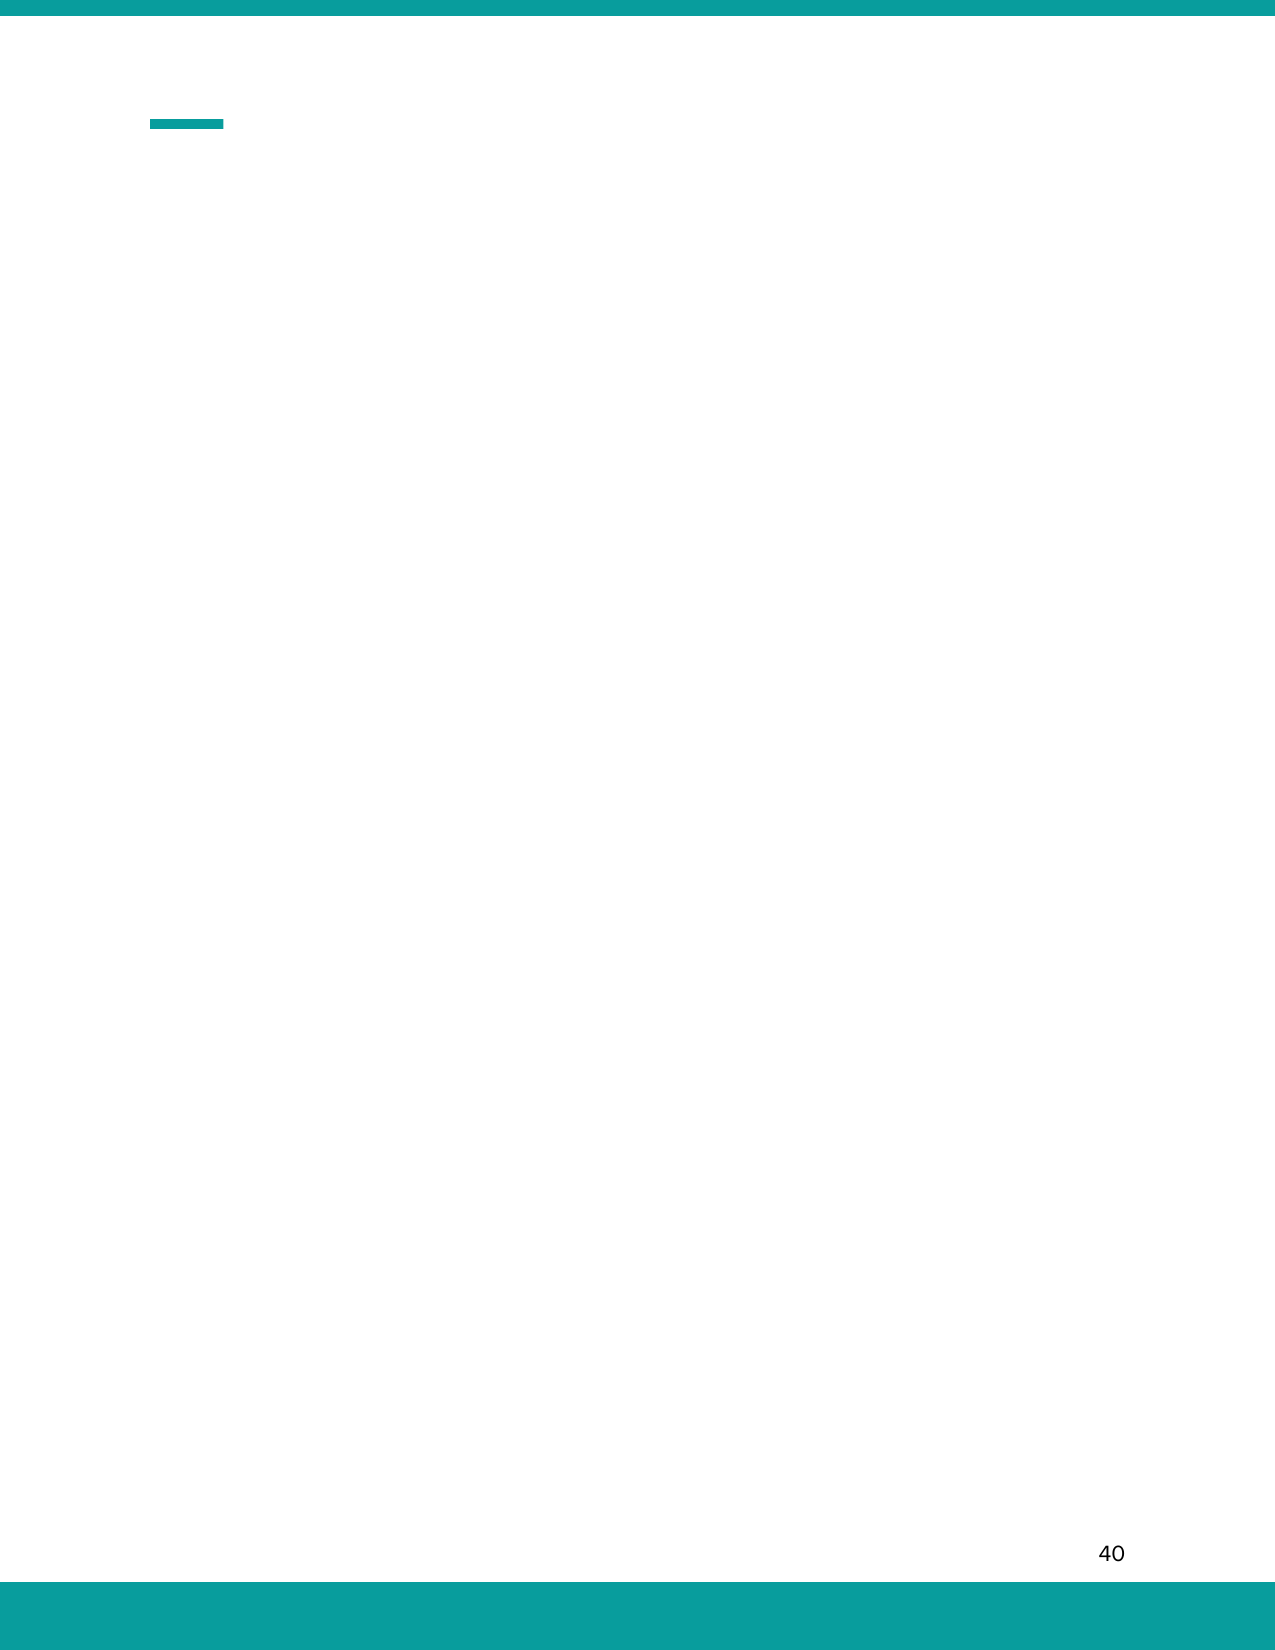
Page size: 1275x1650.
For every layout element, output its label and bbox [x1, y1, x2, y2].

picture [0, 1582, 1275, 1650]
picture [0, 0, 1275, 16]
picture [150, 119, 224, 129]
